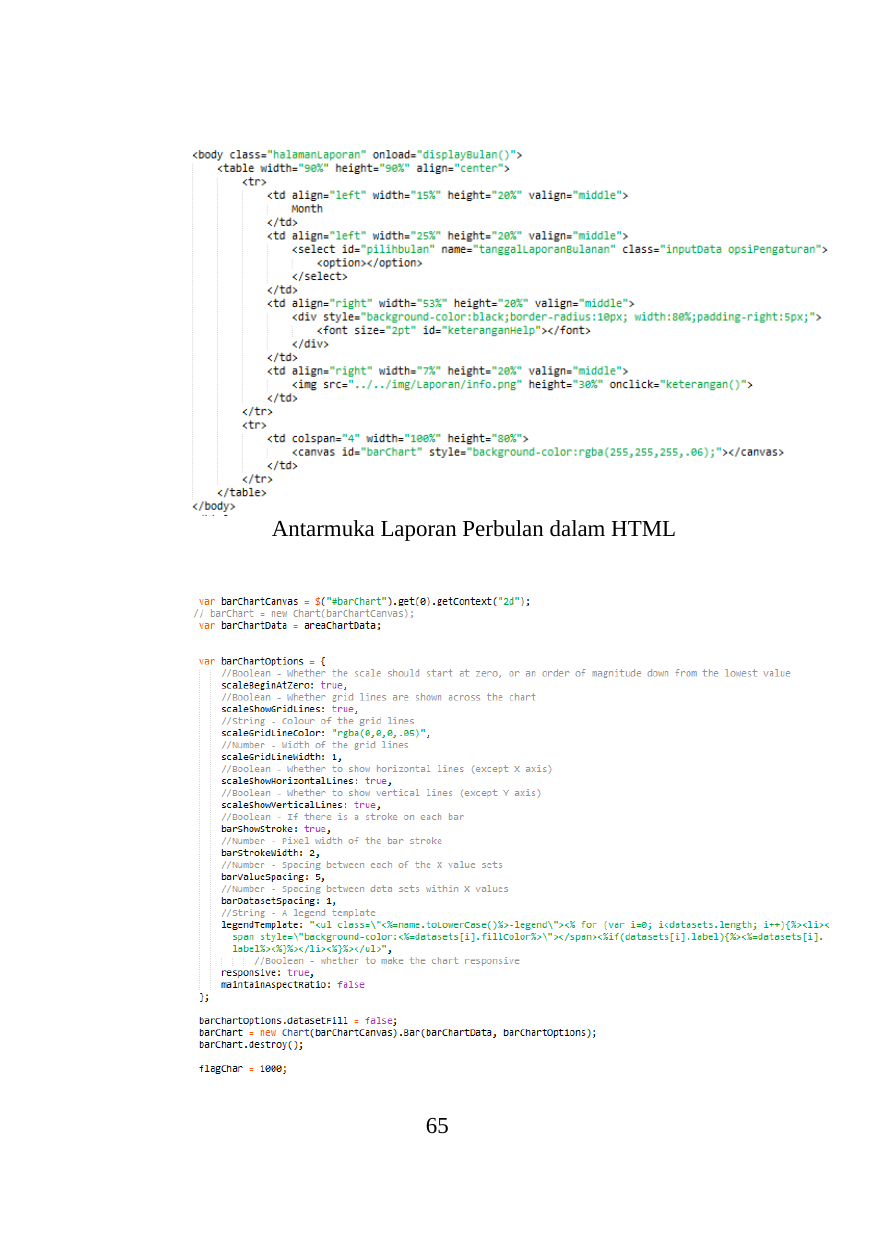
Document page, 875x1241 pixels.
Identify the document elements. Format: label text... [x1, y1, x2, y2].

picture [192, 594, 831, 1077]
text Antarmuka Laporan Perbulan dalam HTML [192, 516, 756, 542]
picture [192, 147, 831, 516]
